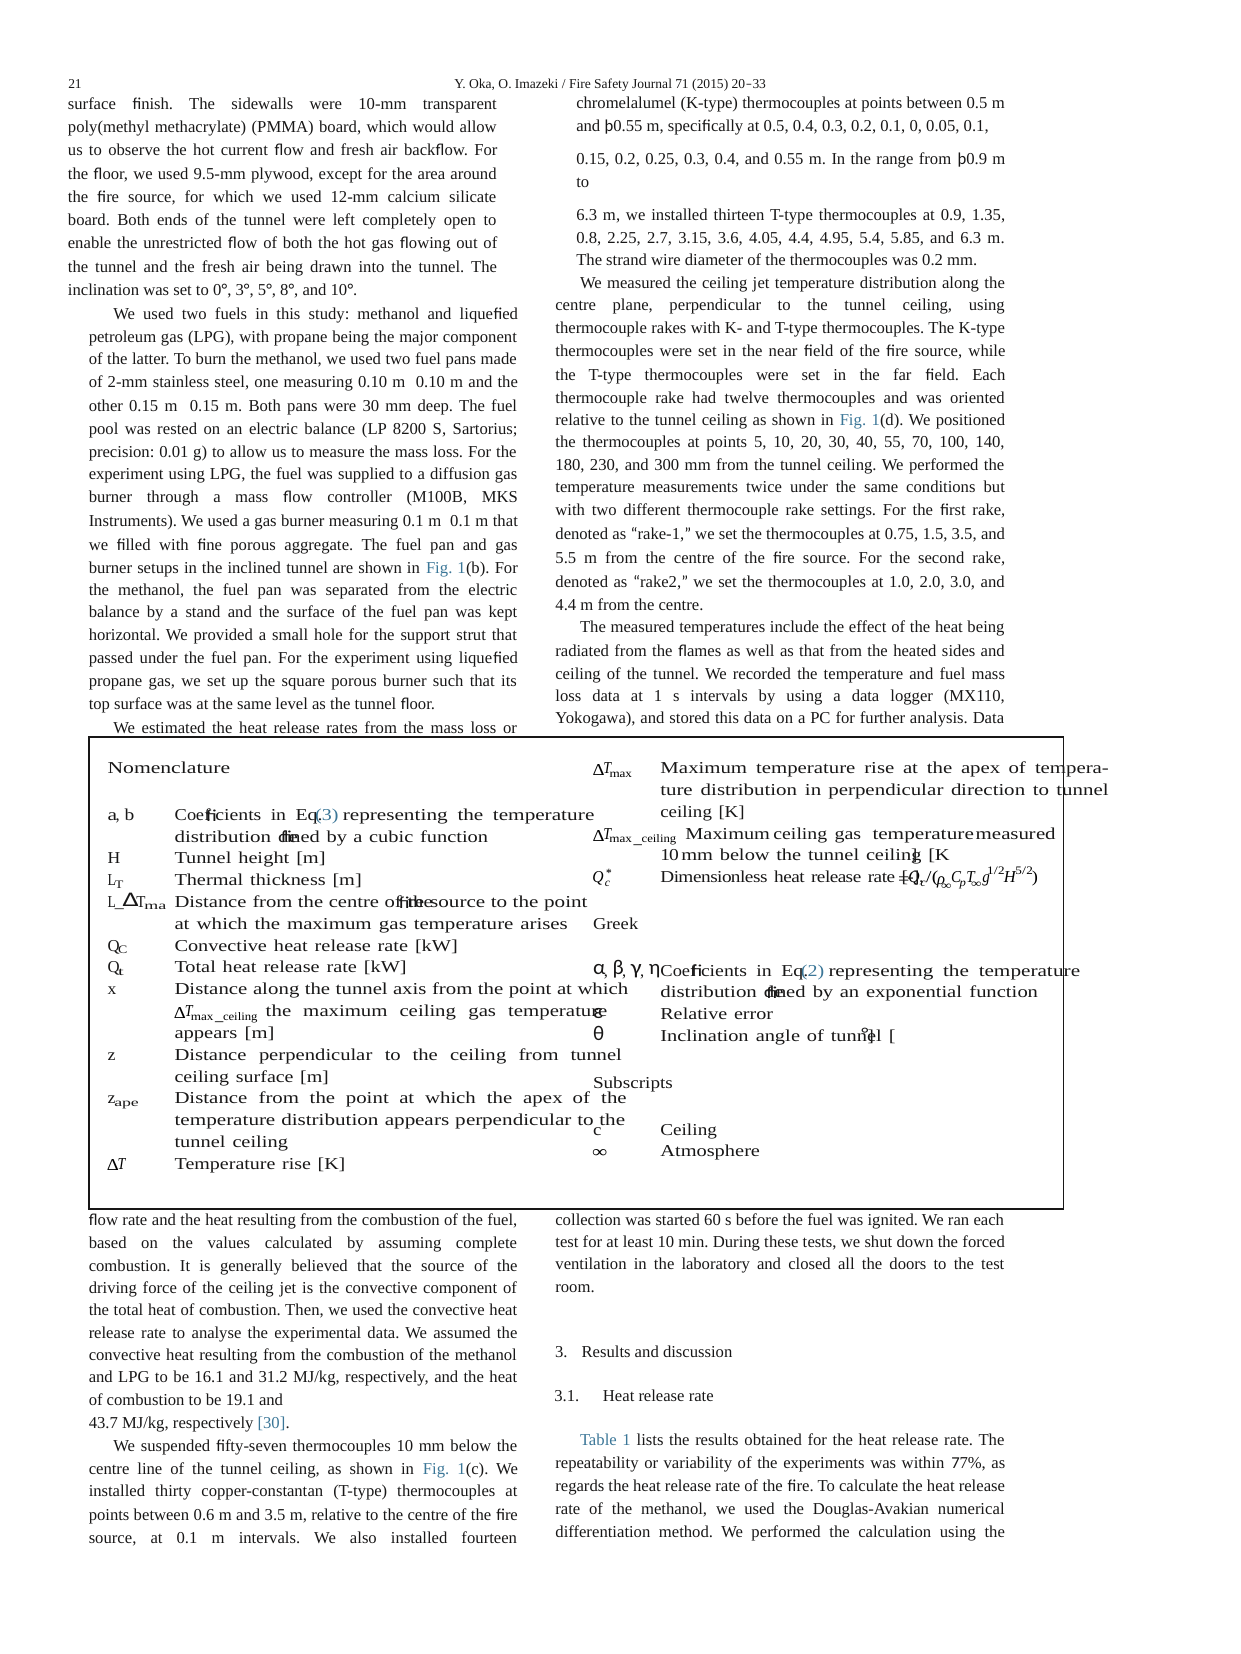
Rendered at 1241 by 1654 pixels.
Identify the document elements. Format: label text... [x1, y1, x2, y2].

text The measured temperatures include the effect of the heat being radiated from the flames as well as that from the heated sides and ceiling of the tunnel. We recorded the temperature and fuel mass loss data at 1 s intervals by using a data logger (MX110, Yokogawa), and stored this data on a PC for further analysis. Data collection was started 60 s before the fuel was ignited. We ran each test for at least 10 min. During these tests, we shut down the forced ventilation in the laboratory and closed all the doors to the test room. [555, 738, 1005, 1208]
text We used two fuels in this study: methanol and liquefied petroleum gas (LPG), with propane being the major component of the latter. To burn the methanol, we used two fuel pans made of 2-mm stainless steel, one measuring 0.10 m 0.10 m and the other 0.15 m 0.15 m. Both pans were 30 mm deep. The fuel pool was rested on an electric balance (LP 8200 S, Sartorius; precision: 0.01 g) to allow us to measure the mass loss. For the experiment using LPG, the fuel was supplied to a diffusion gas burner through a mass flow controller (M100B, MKS Instruments). We used a gas burner measuring 0.1 m 0.1 m that we filled with fine porous aggregate. The fuel pan and gas burner setups in the inclined tunnel are shown in Fig. 1(b). For the methanol, the fuel pan was separated from the electric balance by a stand and the surface of the fuel pan was kept horizontal. We provided a small hole for the support strut that passed under the fuel pan. For the experiment using liquefied propane gas, we set up the square porous burner such that its top surface was at the same level as the tunnel floor. [88, 303, 518, 714]
text 3.1. Heat release rate [554, 1386, 1005, 1405]
text 0.15, 0.2, 0.25, 0.3, 0.4, and 0.55 m. In the range from þ0.9 m to [576, 148, 1005, 191]
text We estimated the heat release rates from the mass loss or flow rate and the heat resulting from the combustion of the fuel, based on the values calculated by assuming complete combustion. It is generally believed that the source of the driving force of the ceiling jet is the convective component of the total heat of combustion. Then, we used the convective heat release rate to analyse the experimental data. We assumed the convective heat resulting from the combustion of the methanol and LPG to be 16.1 and 31.2 MJ/kg, respectively, and the heat of combustion to be 19.1 and [90, 738, 518, 1208]
text 43.7 MJ/kg, respectively [30]. [88, 1412, 518, 1432]
text We estimated the heat release rates from the mass loss or flow rate and the heat resulting from the combustion of the fuel, based on the values calculated by assuming complete combustion. It is generally believed that the source of the driving force of the ceiling jet is the convective component of the total heat of combustion. Then, we used the convective heat release rate to analyse the experimental data. We assumed the convective heat resulting from the combustion of the methanol and LPG to be 16.1 and 31.2 MJ/kg, respectively, and the heat of combustion to be 19.1 and [88, 1210, 518, 1409]
text The measured temperatures include the effect of the heat being radiated from the flames as well as that from the heated sides and ceiling of the tunnel. We recorded the temperature and fuel mass loss data at 1 s intervals by using a data logger (MX110, Yokogawa), and stored this data on a PC for further analysis. Data collection was started 60 s before the fuel was ignited. We ran each test for at least 10 min. During these tests, we shut down the forced ventilation in the laboratory and closed all the doors to the test room. [555, 1210, 1005, 1296]
text We suspended fifty-seven thermocouples 10 mm below the centre line of the tunnel ceiling, as shown in Fig. 1(c). We installed thirty copper-constantan (T-type) thermocouples at points between 0.6 m and 3.5 m, relative to the centre of the fire source, at 0.1 m intervals. We also installed fourteen chromelalumel (K-type) thermocouples at points between 0.5 m and þ0.55 m, specifically at 0.5, 0.4, 0.3, 0.2, 0.1, 0, 0.05, 0.1, [88, 1435, 518, 1547]
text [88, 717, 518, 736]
text The measured temperatures include the effect of the heat being radiated from the flames as well as that from the heated sides and ceiling of the tunnel. We recorded the temperature and fuel mass loss data at 1 s intervals by using a data logger (MX110, Yokogawa), and stored this data on a PC for further analysis. Data collection was started 60 s before the fuel was ignited. We ran each test for at least 10 min. During these tests, we shut down the forced ventilation in the laboratory and closed all the doors to the test room. [555, 617, 1005, 736]
text 6.3 m, we installed thirteen T-type thermocouples at 0.9, 1.35, 0.8, 2.25, 2.7, 3.15, 3.6, 4.05, 4.4, 4.95, 5.4, 5.85, and 6.3 m. The strand wire diameter of the thermocouples was 0.2 mm. [576, 205, 1005, 269]
text We measured the ceiling jet temperature distribution along the centre plane, perpendicular to the tunnel ceiling, using thermocouple rakes with K- and T-type thermocouples. The K-type thermocouples were set in the near field of the fire source, while the T-type thermocouples were set in the far field. Each thermocouple rake had twelve thermocouples and was oriented relative to the tunnel ceiling as shown in Fig. 1(d). We positioned the thermocouples at points 5, 10, 20, 30, 40, 55, 70, 100, 140, 180, 230, and 300 mm from the tunnel ceiling. We performed the temperature measurements twice under the same conditions but with two different thermocouple rake settings. For the first rake, denoted as “rake-1,” we set the thermocouples at 0.75, 1.5, 3.5, and 5.5 m from the centre of the fire source. For the second rake, denoted as “rake2,” we set the thermocouples at 1.0, 2.0, 3.0, and 4.4 m from the centre. [555, 273, 1005, 614]
subtitle Results and discussion [555, 1342, 1005, 1361]
